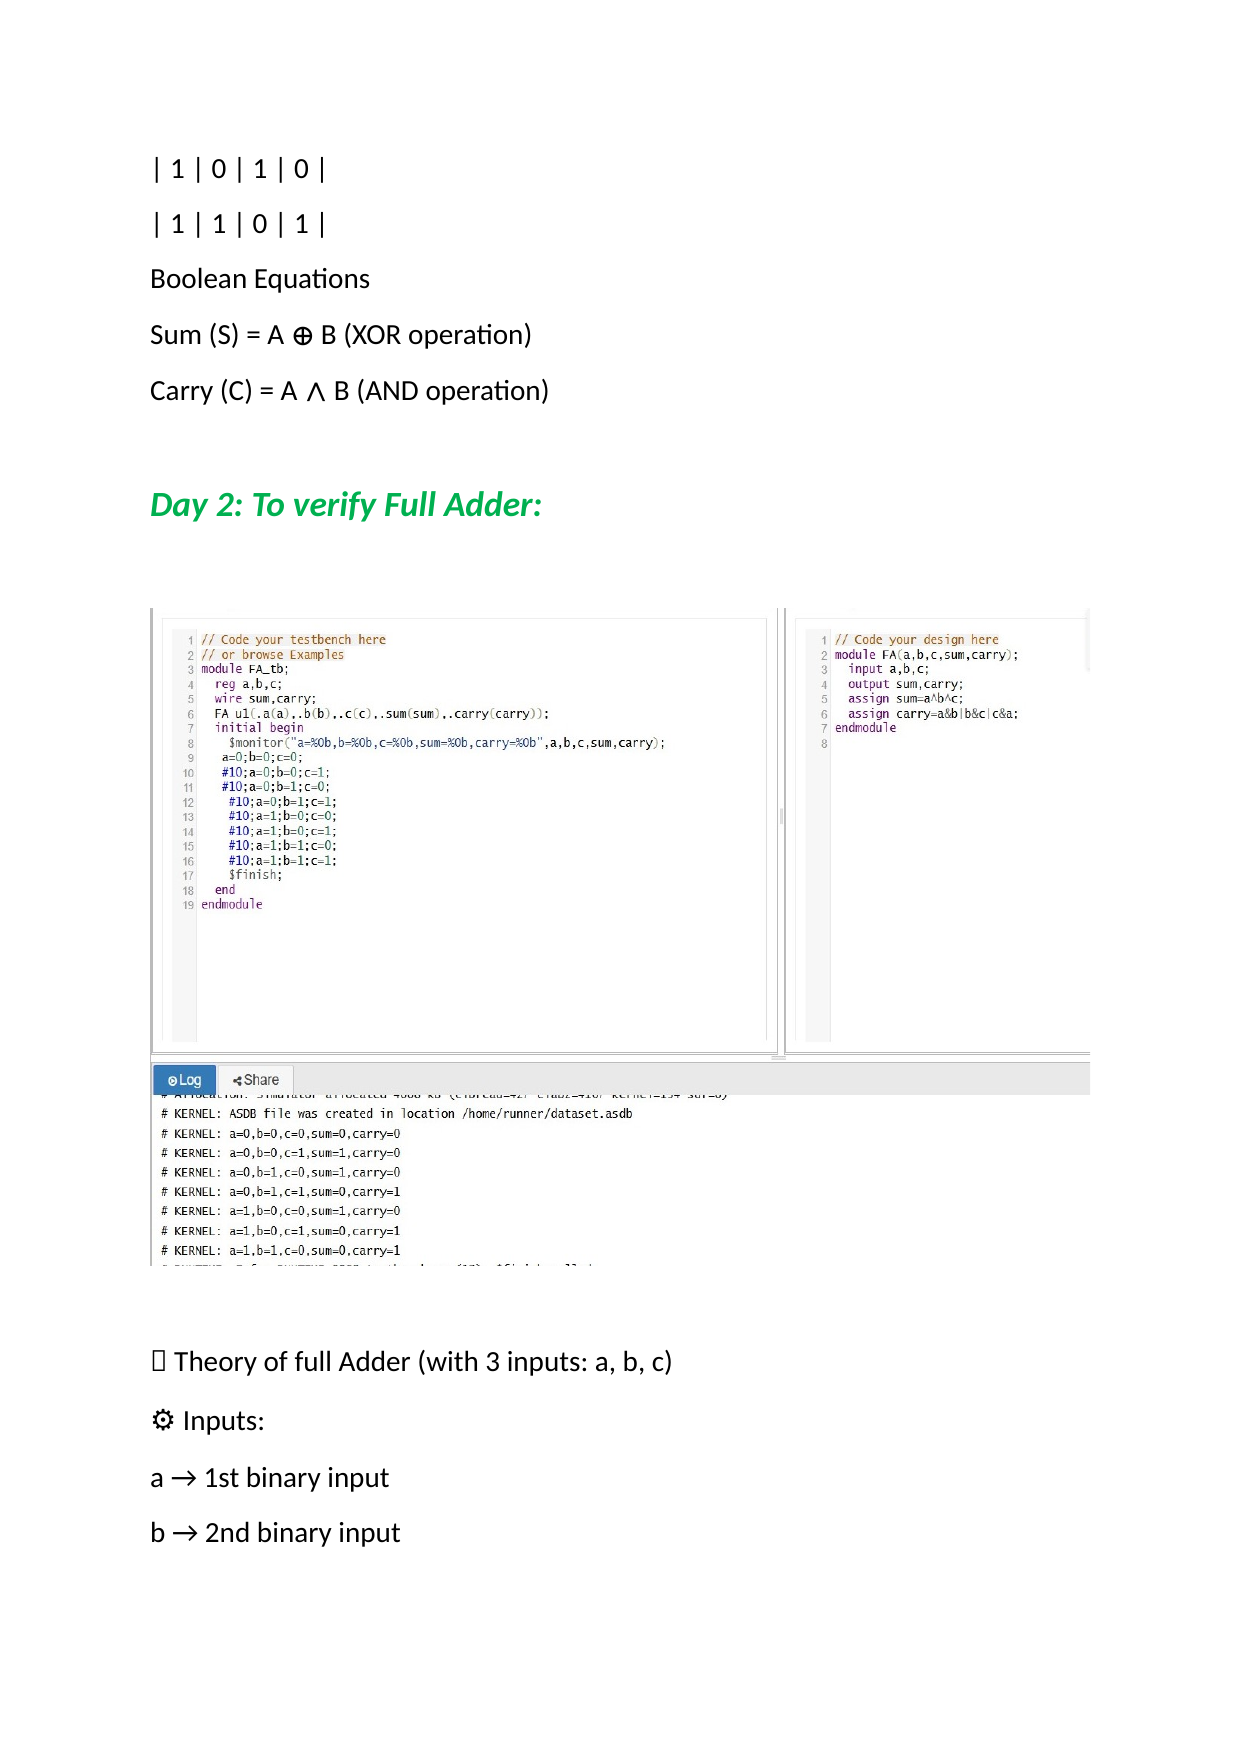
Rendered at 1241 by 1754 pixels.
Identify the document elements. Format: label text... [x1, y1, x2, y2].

text Carry (C) = A ∧ B (AND operation) [150, 371, 1090, 407]
text ⚙ Inputs: [150, 1399, 1090, 1439]
text | 1 | 1 | 0 | 1 | [150, 205, 1090, 241]
text a → 1st binary input [150, 1459, 1090, 1494]
text | 1 | 0 | 1 | 0 | [150, 150, 1090, 186]
text Boolean Equations [150, 260, 1090, 296]
text 🔹 Theory of full Adder (with 3 inputs: a, b, c) [150, 1340, 1090, 1380]
text Sum (S) = A ⊕ B (XOR operation) [150, 315, 1090, 352]
picture [150, 608, 1091, 1266]
text Day 2: To verify Full Adder: [150, 482, 1090, 525]
text b → 2nd binary input [150, 1514, 1090, 1550]
